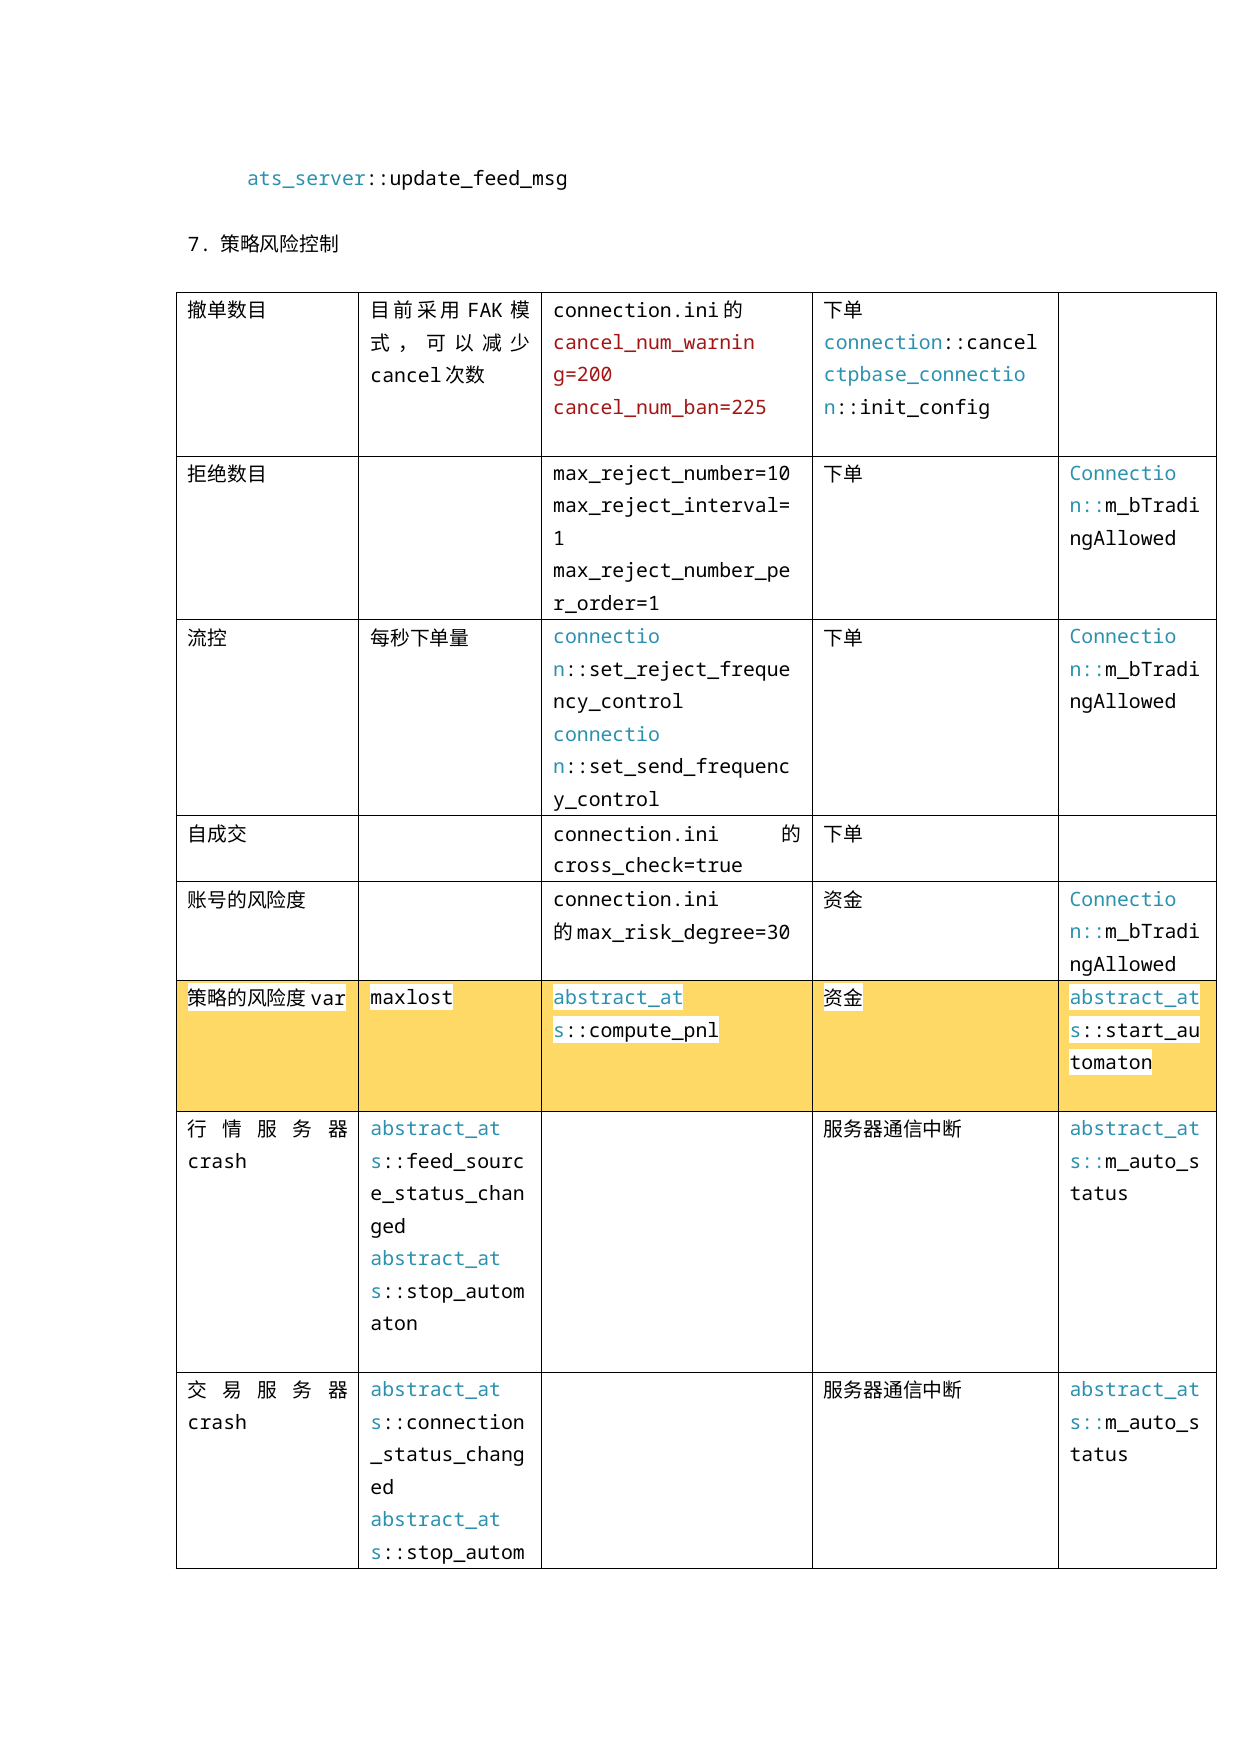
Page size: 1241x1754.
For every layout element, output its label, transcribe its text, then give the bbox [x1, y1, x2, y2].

table_cell maxlost [359, 981, 541, 1111]
table_cell 下单 [813, 620, 1058, 815]
table_cell 下单 [813, 816, 1058, 881]
table_cell Connection::m_bTradingAllowed [1059, 457, 1216, 619]
table_cell 自成交 [177, 816, 358, 881]
table_cell 策略的风险度var [177, 981, 358, 1111]
table_cell [542, 1373, 812, 1568]
table_cell Connection::m_bTradingAllowed [1059, 882, 1216, 980]
table_cell connection::set_reject_frequency_control connection::set_send_frequency_control [542, 620, 812, 815]
table_header 下单 connection::cancel ctpbase_connection::init_config [813, 293, 1058, 456]
table_cell abstract_ats::start_automaton [1059, 981, 1216, 1111]
table_cell [542, 1112, 812, 1372]
table_cell abstract_ats::m_auto_status [1059, 1112, 1216, 1372]
table_cell 账号的风险度 [177, 882, 358, 980]
table_header [1059, 293, 1216, 456]
table_cell connection.ini 的max_risk_degree=30 [542, 882, 812, 980]
table_cell 交易服务器crash [177, 1373, 358, 1568]
table_cell [359, 457, 541, 619]
table_cell [359, 816, 541, 881]
table_cell 每秒下单量 [359, 620, 541, 815]
table_header 撤单数目 [177, 293, 358, 456]
table_cell max_reject_number=10 max_reject_interval=1 max_reject_number_per_order=1 [542, 457, 812, 619]
table_cell [359, 882, 541, 980]
table_cell abstract_ats::feed_source_status_changed abstract_ats::stop_automaton [359, 1112, 541, 1372]
table_cell [1059, 816, 1216, 881]
table_cell 资金 [813, 882, 1058, 980]
list 策略风险控制 [187, 227, 1053, 259]
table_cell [359, 1373, 541, 1568]
table_cell 行情服务器crash [177, 1112, 358, 1372]
table_cell 服务器通信中断 [813, 1112, 1058, 1372]
table_cell 下单 [813, 457, 1058, 619]
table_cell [1059, 1373, 1216, 1568]
table_cell 流控 [177, 620, 358, 815]
table_cell 拒绝数目 [177, 457, 358, 619]
table_cell connection.ini的cross_check=true [542, 816, 812, 881]
table_header connection.ini的 cancel_num_warning=200 cancel_num_ban=225 [542, 293, 812, 456]
table_cell 服务器通信中断 [813, 1373, 1058, 1568]
table_header 目前采用FAK模式，可以减少cancel次数 [359, 293, 541, 456]
table_cell Connection::m_bTradingAllowed [1059, 620, 1216, 815]
table_cell abstract_ats::compute_pnl [542, 981, 812, 1111]
text ats_server::update_feed_msg [187, 162, 1053, 194]
table_cell 资金 [813, 981, 1058, 1111]
